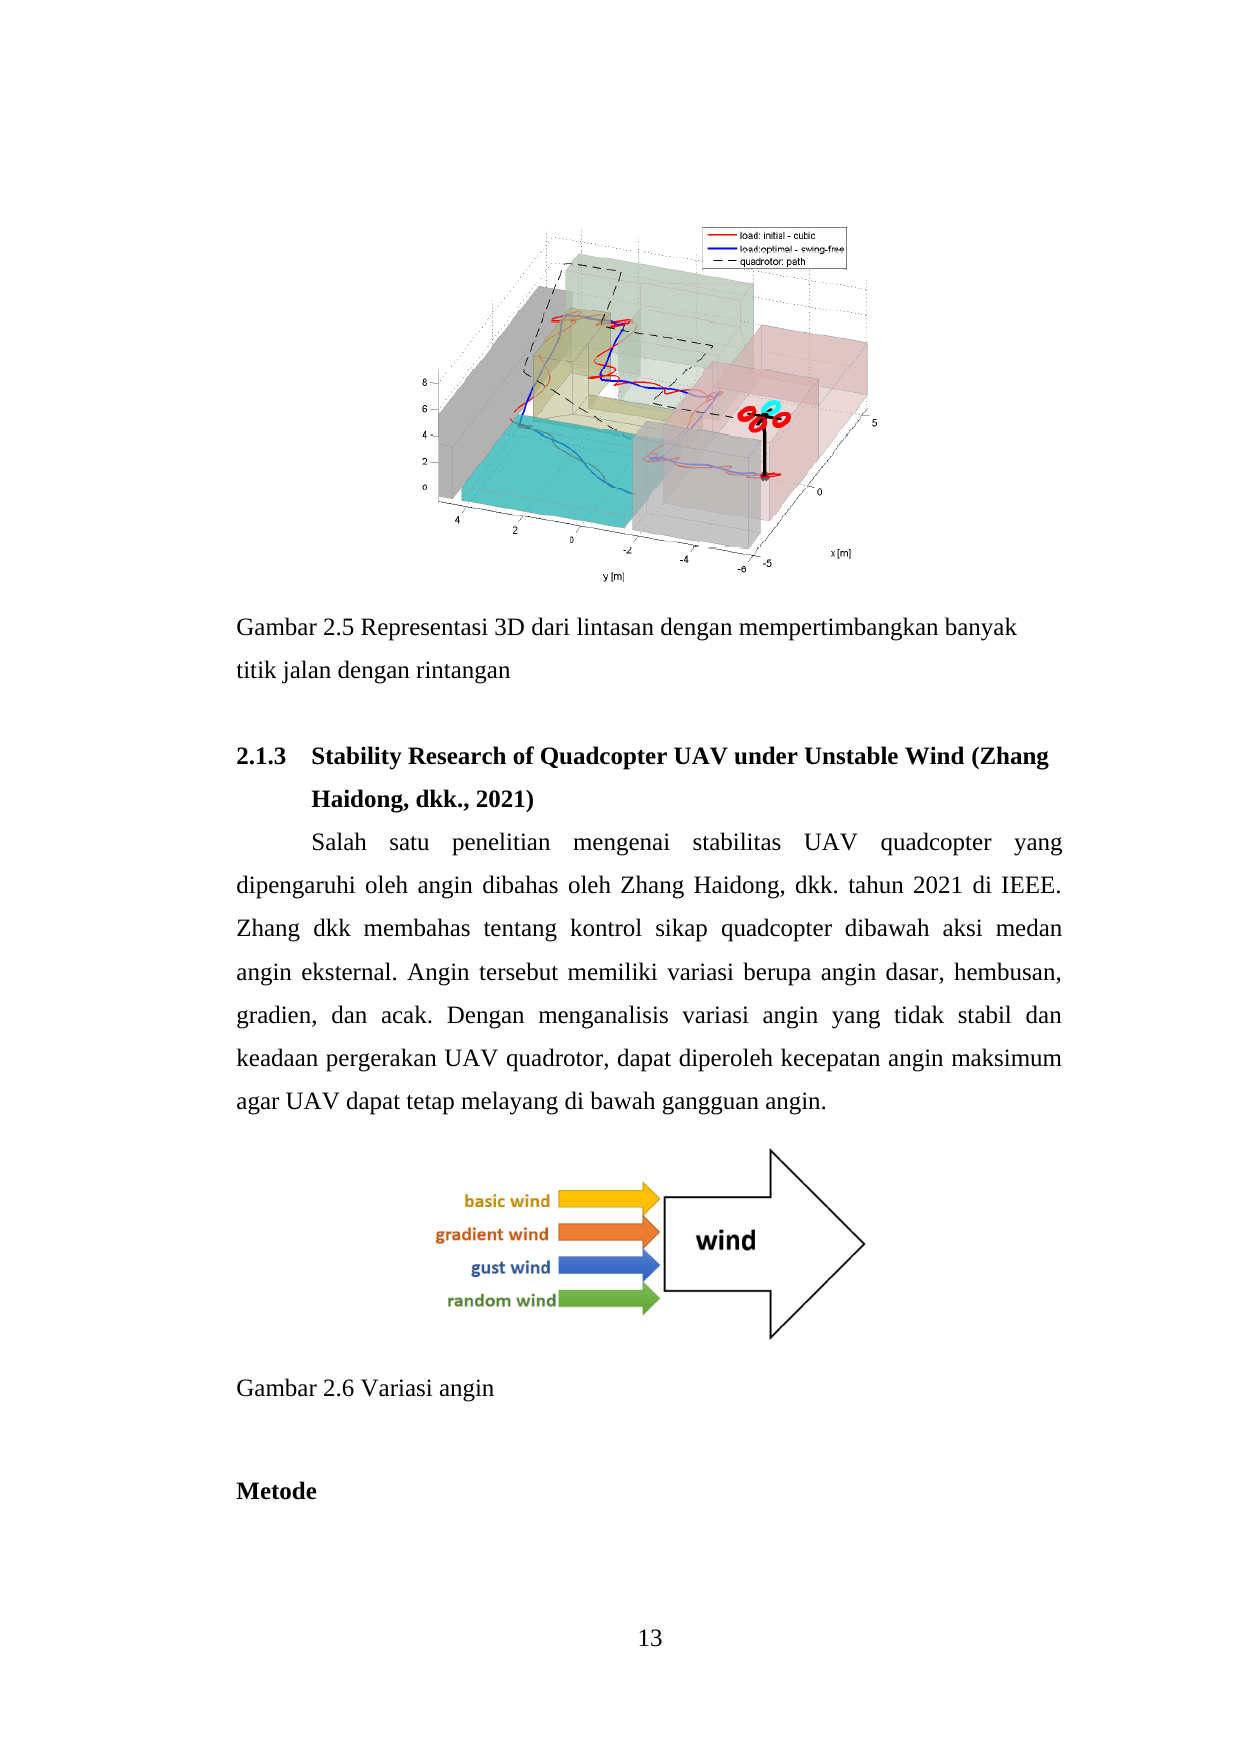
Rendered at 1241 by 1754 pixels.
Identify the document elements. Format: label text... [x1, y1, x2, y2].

picture [424, 1145, 875, 1342]
picture [412, 206, 887, 593]
subtitle Gambar 2.5 Representasi 3D dari lintasan dengan mempertimbangkan banyak titik jalan dengan rintangan [236, 612, 1063, 683]
text Metode [236, 1476, 1063, 1504]
text Salah satu penelitian mengenai stabilitas UAV quadcopter yang dipengaruhi oleh angin dibahas oleh Zhang Haidong, dkk. tahun 2021 di IEEE. Zhang dkk membahas tentang kontrol sikap quadcopter dibawah aksi medan angin eksternal. Angin tersebut memiliki variasi berupa angin dasar, hembusan, gradien, dan acak. Dengan menganalisis variasi angin yang tidak stabil dan keadaan pergerakan UAV quadrotor, dapat diperoleh kecepatan angin maksimum agar UAV dapat tetap melayang di bawah gangguan angin. [236, 827, 1063, 1115]
subtitle Stability Research of Quadcopter UAV under Unstable Wind (Zhang Haidong, dkk., 2021) [236, 741, 1063, 813]
subtitle Gambar 2.6 Variasi angin [236, 1373, 1063, 1402]
